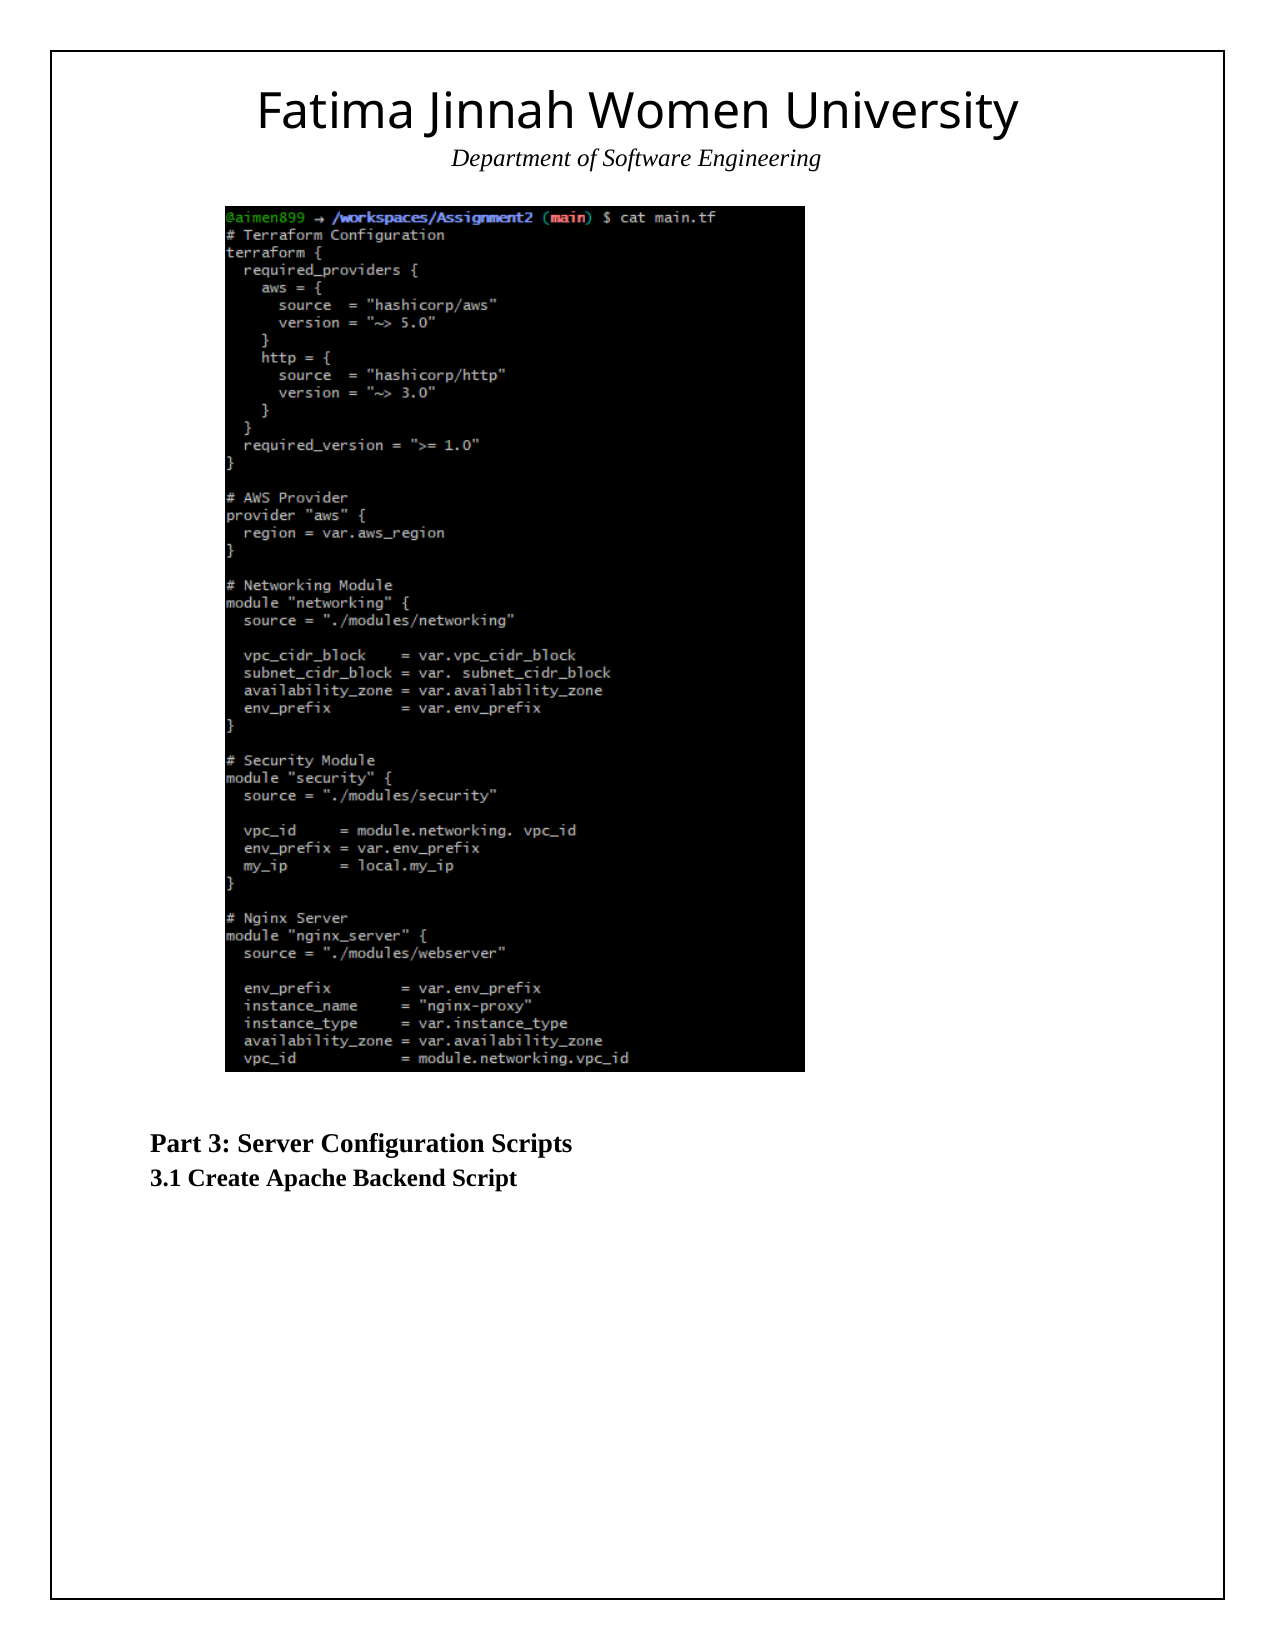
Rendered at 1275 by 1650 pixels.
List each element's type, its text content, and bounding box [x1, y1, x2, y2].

picture [225, 206, 805, 1072]
subtitle Part 3: Server Configuration Scripts [150, 1127, 1125, 1158]
text 3.1 Create Apache Backend Script [150, 1163, 1125, 1192]
